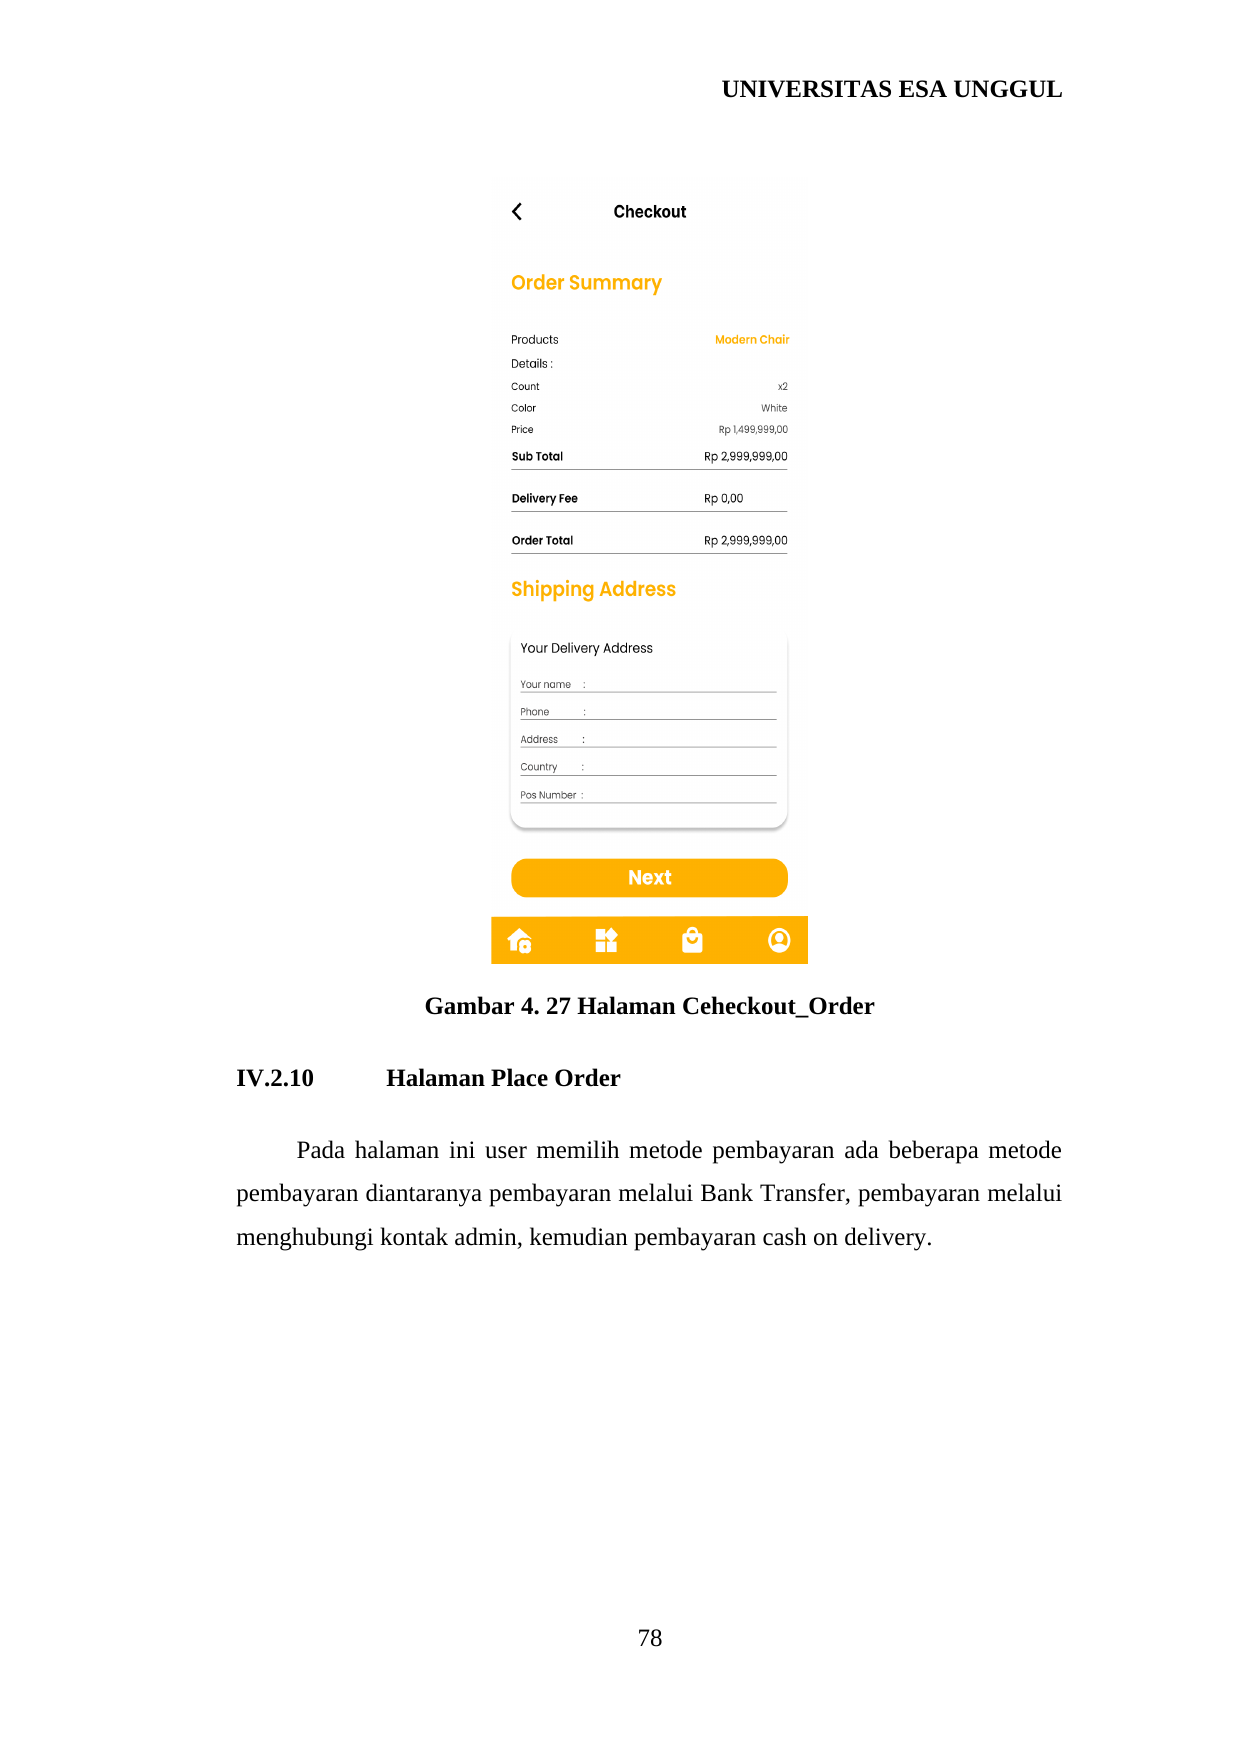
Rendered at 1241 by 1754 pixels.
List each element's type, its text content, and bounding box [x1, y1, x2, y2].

subtitle Halaman Place Order [236, 1063, 1063, 1092]
picture [491, 177, 808, 964]
text Pada halaman ini user memilih metode pembayaran ada beberapa metode pembayaran diantaranya pembayaran melalui Bank Transfer, pembayaran melalui menghubungi kontak admin, kemudian pembayaran cash on delivery. [236, 1135, 1063, 1250]
text Gambar 4. 27 Halaman Ceheckout_Order [236, 991, 1063, 1019]
